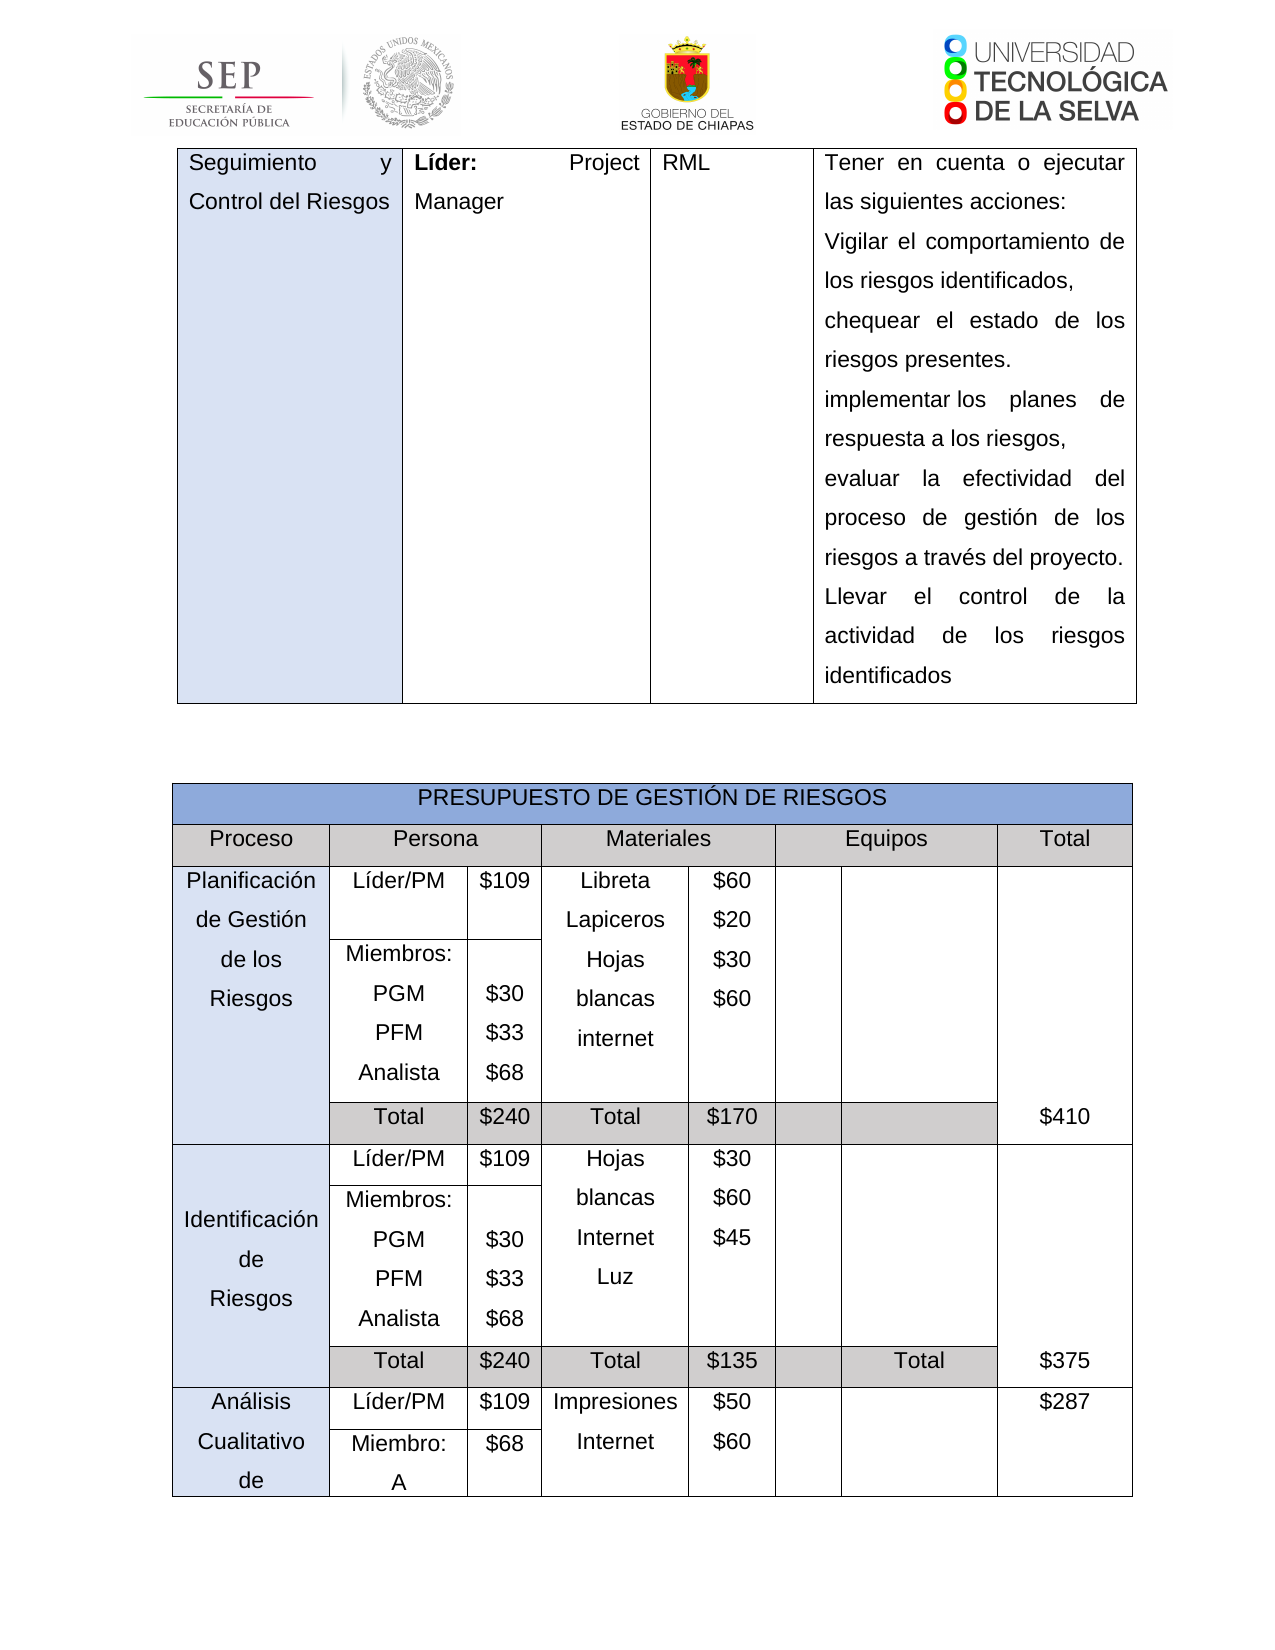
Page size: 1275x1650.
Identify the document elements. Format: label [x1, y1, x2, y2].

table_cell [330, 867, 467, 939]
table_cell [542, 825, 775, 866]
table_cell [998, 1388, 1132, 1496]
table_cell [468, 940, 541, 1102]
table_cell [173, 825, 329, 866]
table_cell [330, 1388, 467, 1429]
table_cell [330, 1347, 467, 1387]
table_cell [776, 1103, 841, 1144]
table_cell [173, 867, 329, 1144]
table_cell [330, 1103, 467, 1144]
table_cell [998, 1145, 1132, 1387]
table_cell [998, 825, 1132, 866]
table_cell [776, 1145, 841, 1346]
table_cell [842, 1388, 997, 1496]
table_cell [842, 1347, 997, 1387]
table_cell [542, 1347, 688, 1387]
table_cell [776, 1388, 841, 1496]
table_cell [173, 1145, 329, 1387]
picture [131, 34, 462, 136]
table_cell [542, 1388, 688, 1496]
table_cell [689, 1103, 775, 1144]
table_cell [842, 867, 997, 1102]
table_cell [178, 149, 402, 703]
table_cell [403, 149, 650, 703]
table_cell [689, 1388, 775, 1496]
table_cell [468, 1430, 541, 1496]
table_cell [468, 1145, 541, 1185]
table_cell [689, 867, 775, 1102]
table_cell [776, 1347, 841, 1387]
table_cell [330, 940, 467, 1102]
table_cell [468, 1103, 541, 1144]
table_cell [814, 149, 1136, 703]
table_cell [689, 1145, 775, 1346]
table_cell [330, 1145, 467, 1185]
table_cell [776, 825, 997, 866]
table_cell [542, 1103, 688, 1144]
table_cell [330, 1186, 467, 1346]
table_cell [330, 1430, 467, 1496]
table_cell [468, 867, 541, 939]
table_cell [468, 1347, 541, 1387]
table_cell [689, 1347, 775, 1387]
picture [618, 34, 757, 135]
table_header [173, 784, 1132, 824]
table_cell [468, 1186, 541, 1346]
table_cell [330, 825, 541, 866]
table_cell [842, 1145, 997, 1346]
picture [933, 29, 1173, 130]
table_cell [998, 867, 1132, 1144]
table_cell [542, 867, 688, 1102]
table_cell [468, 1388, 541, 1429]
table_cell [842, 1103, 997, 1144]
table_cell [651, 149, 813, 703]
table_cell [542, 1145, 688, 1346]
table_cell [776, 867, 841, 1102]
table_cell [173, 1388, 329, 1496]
